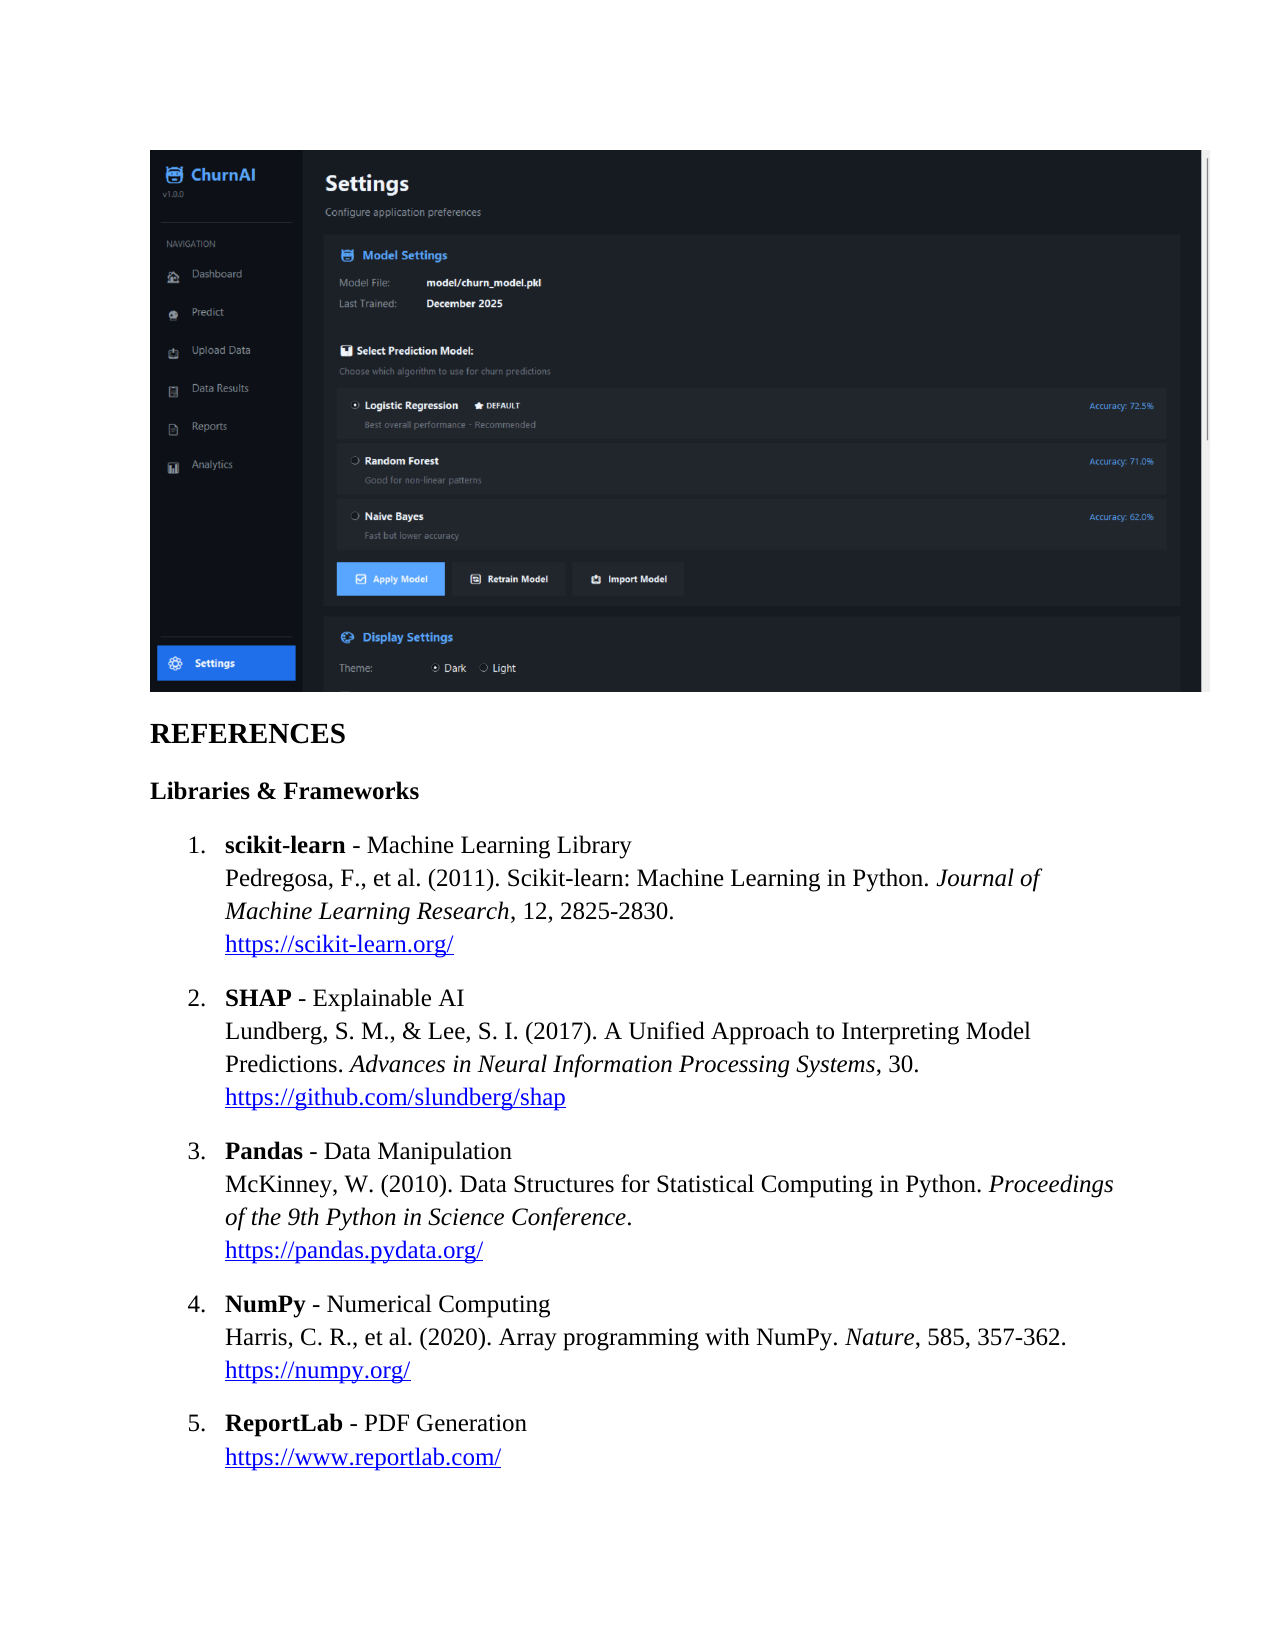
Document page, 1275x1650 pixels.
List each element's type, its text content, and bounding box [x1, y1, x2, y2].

list Pandas - Data Manipulation McKinney, W. (2010). Data Structures for Statistical Computing in Python. Proceedings of the 9th Python in Science Conference. https://pandas.pydata.org/ [187, 1136, 1125, 1263]
list ReportLab - PDF Generation https://www.reportlab.com/ [187, 1408, 1125, 1470]
list SHAP - Explainable AI Lundberg, S. M., & Lee, S. I. (2017). A Unified Approach to Interpreting Model Predictions. Advances in Neural Information Processing Systems, 30. https://github.com/slundberg/shap [187, 983, 1125, 1111]
text REFERENCES [150, 717, 1125, 750]
picture [150, 150, 1210, 692]
list scikit-learn - Machine Learning Library Pedregosa, F., et al. (2011). Scikit-learn: Machine Learning in Python. Journal of Machine Learning Research, 12, 2825-2830. https://scikit-learn.org/ [187, 830, 1125, 958]
text Libraries & Frameworks [150, 776, 1125, 805]
list NumPy - Numerical Computing Harris, C. R., et al. (2020). Array programming with NumPy. Nature, 585, 357-362. https://numpy.org/ [187, 1289, 1125, 1383]
